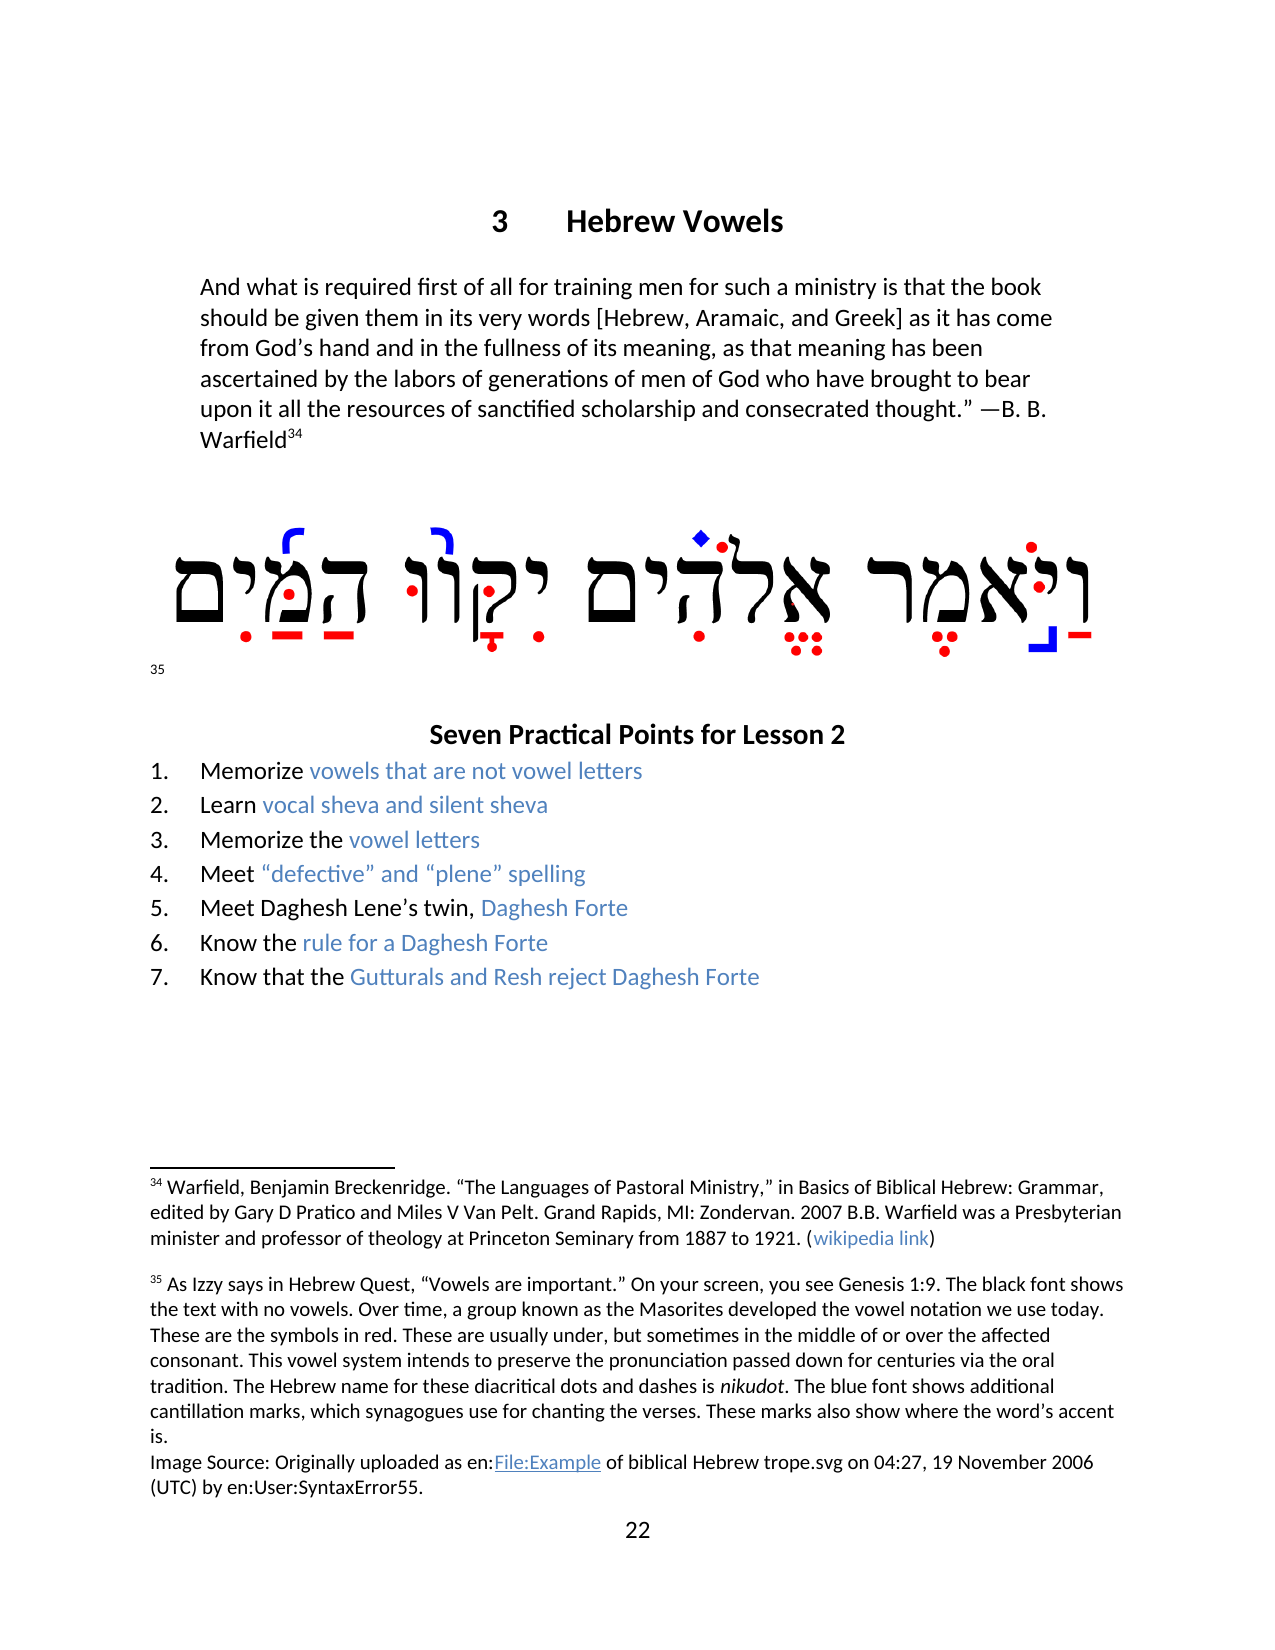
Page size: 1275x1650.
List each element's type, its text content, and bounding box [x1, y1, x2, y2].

subtitle 3 Hebrew Vowels [150, 200, 1125, 241]
list Know the rule for a Daghesh Forte [150, 927, 1125, 957]
list Memorize the vowel letters [150, 824, 1125, 854]
list Meet “defective” and “plene” spelling [150, 858, 1125, 889]
list Meet Daghesh Lene’s twin, Daghesh Forte [150, 892, 1125, 923]
text And what is required first of all for training men for such a ministry is that the book should be given them in its very words [Hebrew, Aramaic, and Greek] as it has come from God’s hand and in the fullness of its meaning, as that meaning has been ascertained by the labors of generations of men of God who have brought to bear upon it all the resources of sanctified scholarship and consecrated thought.” —B. B. Warfield [200, 271, 1075, 454]
list Know that the Gutturals and Resh reject Daghesh Forte [150, 961, 1125, 991]
picture [168, 522, 1144, 661]
subtitle Seven Practical Points for Lesson 2 [150, 716, 1125, 752]
list Learn vocal sheva and silent sheva [150, 789, 1125, 820]
list Memorize vowels that are not vowel letters [150, 755, 1125, 786]
